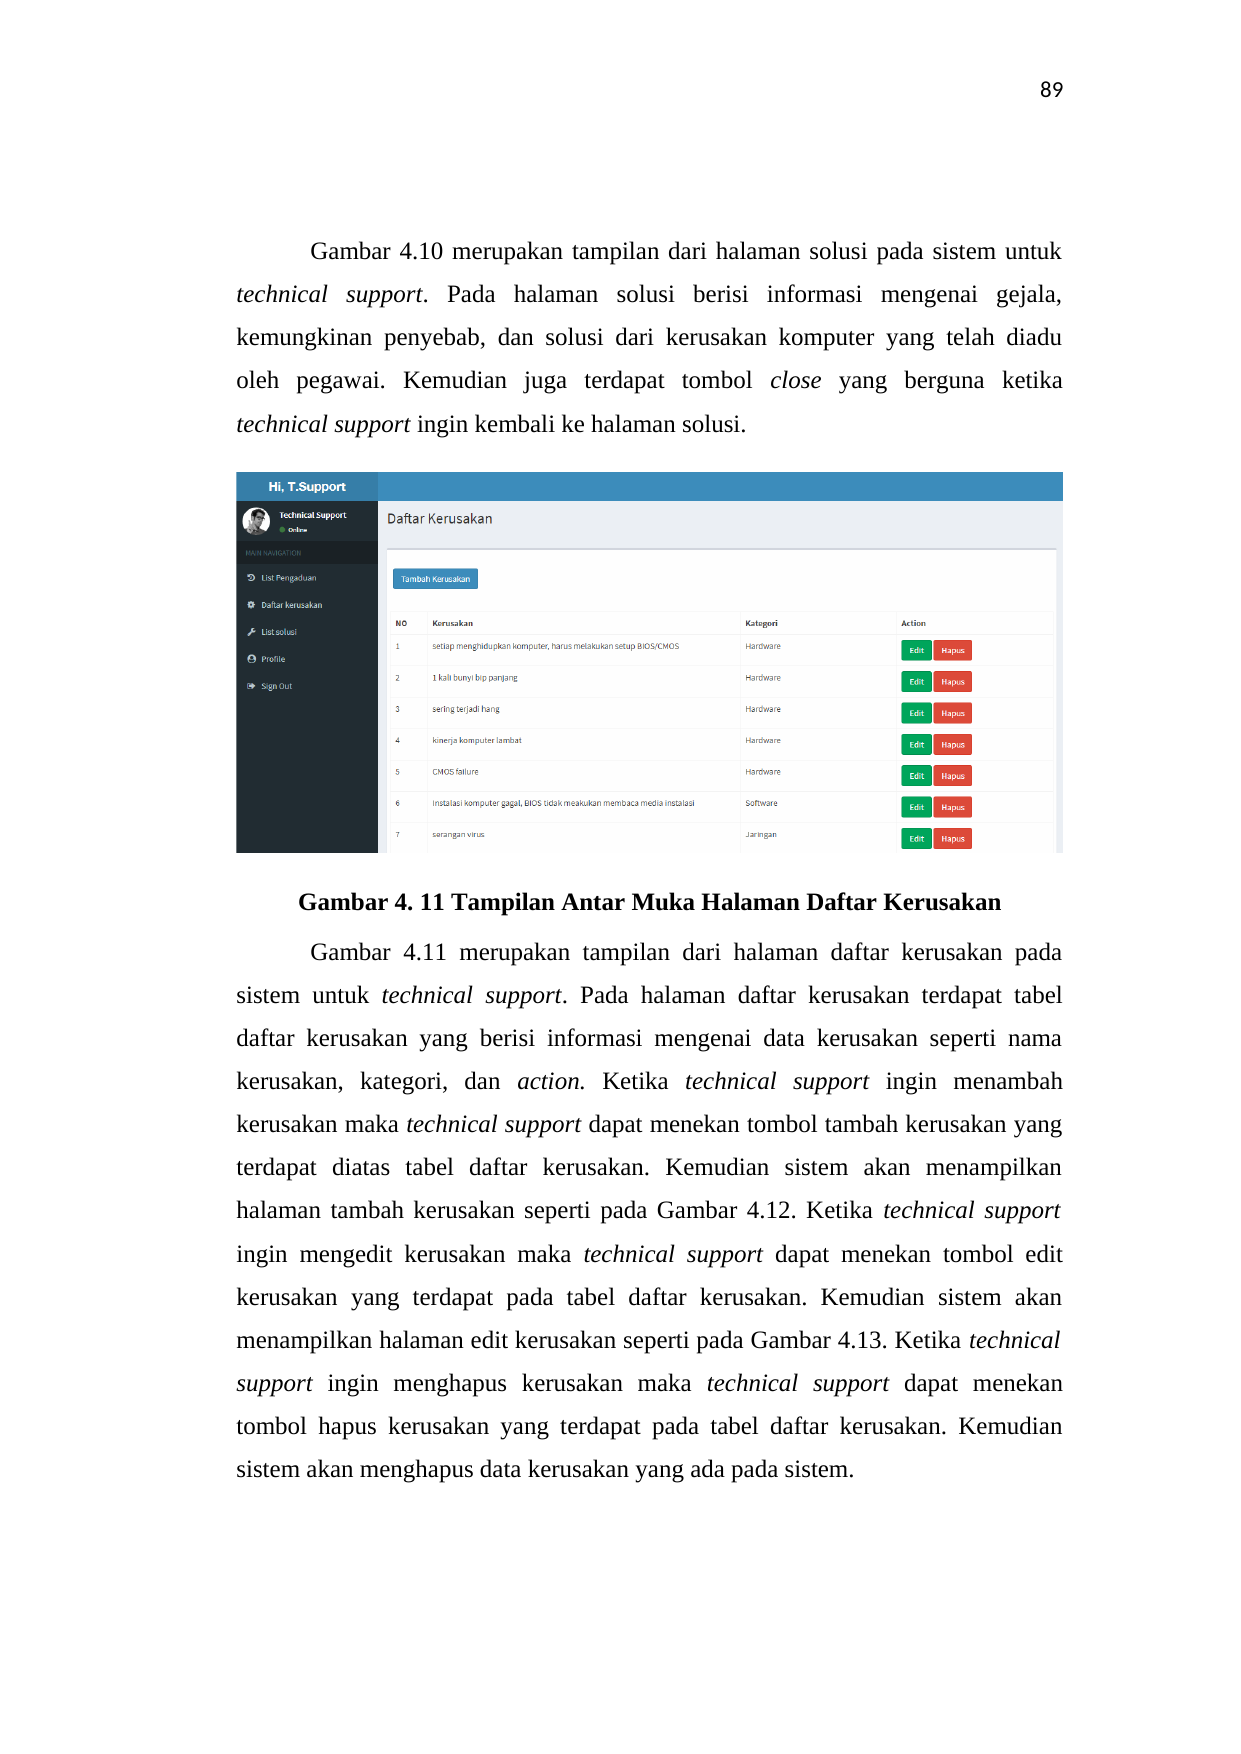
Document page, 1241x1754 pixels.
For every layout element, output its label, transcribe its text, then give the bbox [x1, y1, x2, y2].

text Gambar 4. 11 Tampilan Antar Muka Halaman Daftar Kerusakan [236, 887, 1063, 916]
text Gambar 4.10 merupakan tampilan dari halaman solusi pada sistem untuk technical support. Pada halaman solusi berisi informasi mengenai gejala, kemungkinan penyebab, dan solusi dari kerusakan komputer yang telah diadu oleh pegawai. Kemudian juga terdapat tombol close yang berguna ketika technical support ingin kembali ke halaman solusi. [236, 236, 1063, 437]
picture [236, 472, 1063, 853]
text Gambar 4.11 merupakan tampilan dari halaman daftar kerusakan pada sistem untuk technical support. Pada halaman daftar kerusakan terdapat tabel daftar kerusakan yang berisi informasi mengenai data kerusakan seperti nama kerusakan, kategori, dan action. Ketika technical support ingin menambah kerusakan maka technical support dapat menekan tombol tambah kerusakan yang terdapat diatas tabel daftar kerusakan. Kemudian sistem akan menampilkan halaman tambah kerusakan seperti pada Gambar 4.12. Ketika technical support ingin mengedit kerusakan maka technical support dapat menekan tombol edit kerusakan yang terdapat pada tabel daftar kerusakan. Kemudian sistem akan menampilkan halaman edit kerusakan seperti pada Gambar 4.13. Ketika technical support ingin menghapus kerusakan maka technical support dapat menekan tombol hapus kerusakan yang terdapat pada tabel daftar kerusakan. Kemudian sistem akan menghapus data kerusakan yang ada pada sistem. [236, 937, 1063, 1483]
